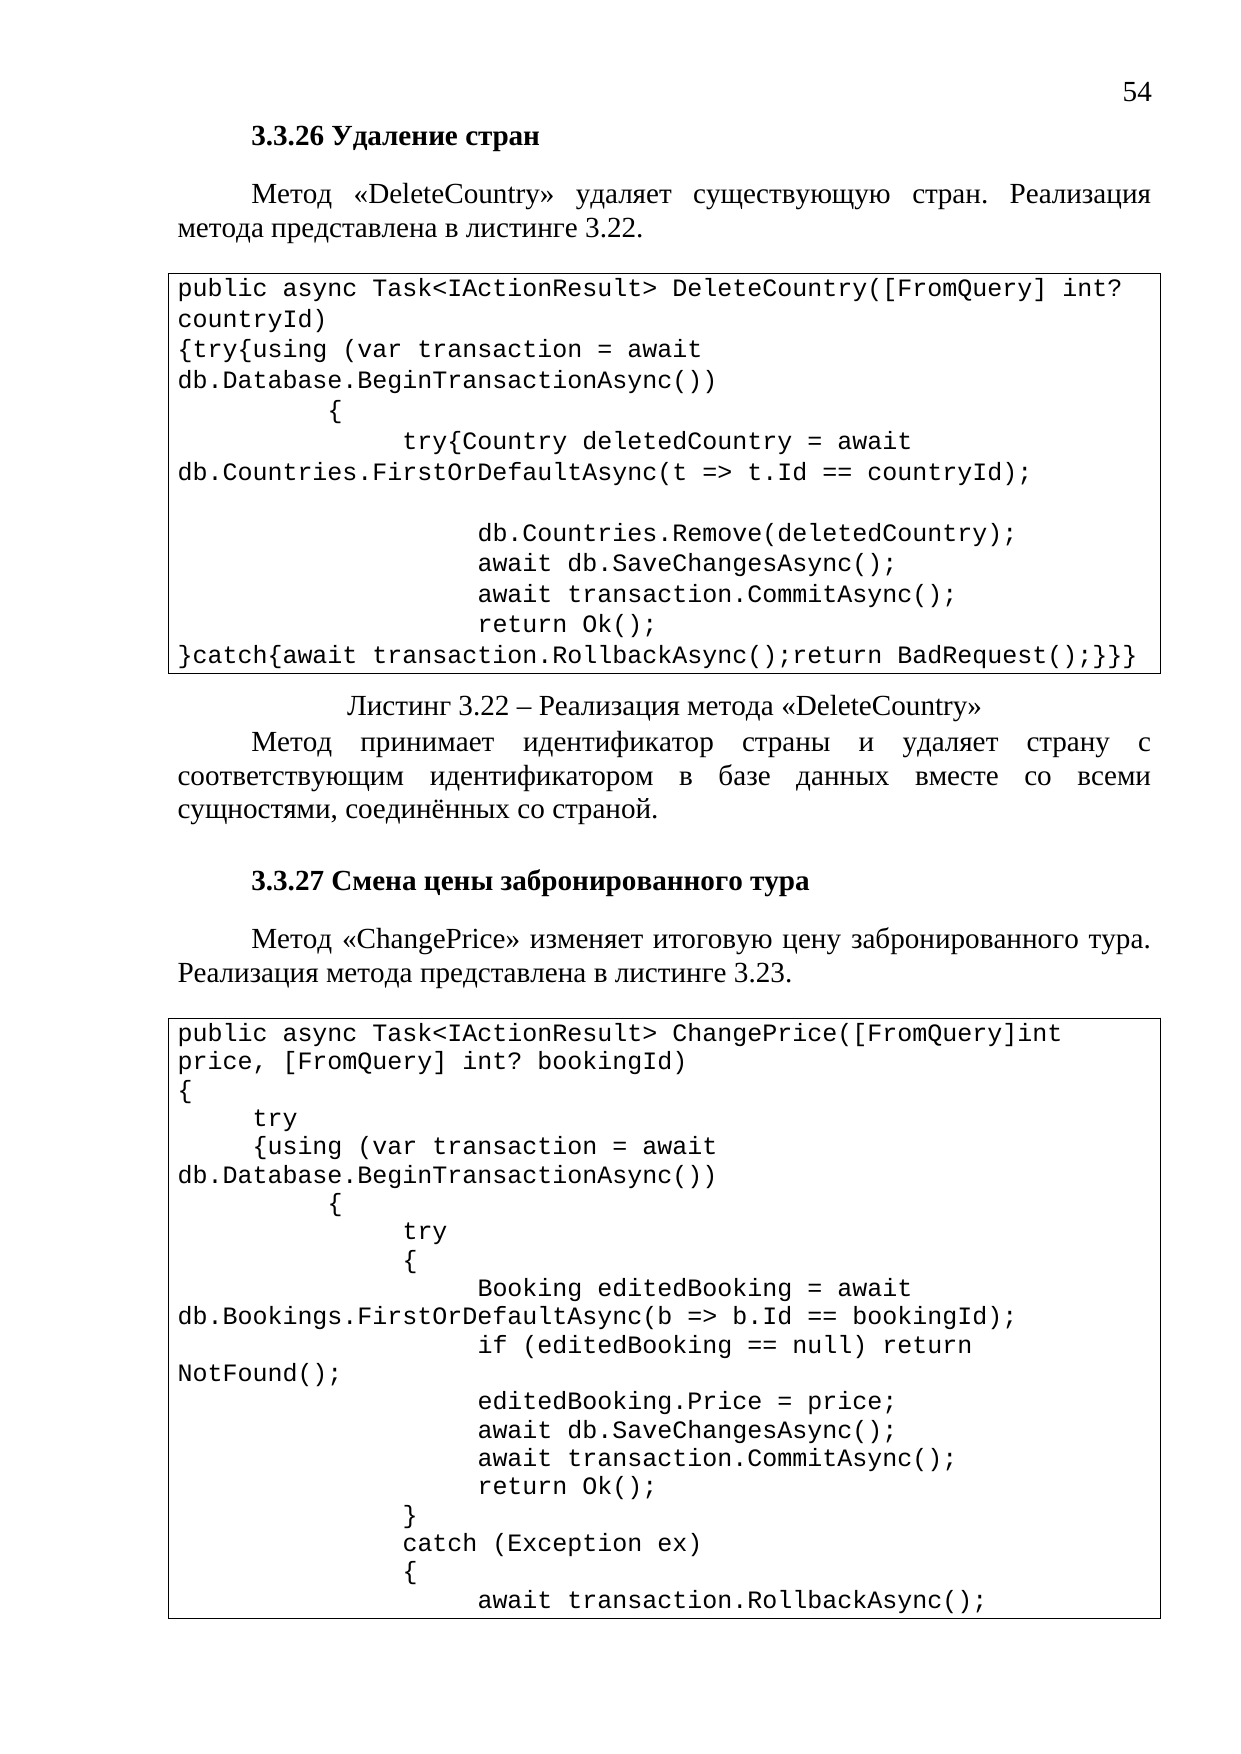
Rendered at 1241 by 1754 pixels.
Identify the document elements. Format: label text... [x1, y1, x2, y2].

text Метод принимает идентификатор страны и удаляет страну с соответствующим идентификатором в базе данных вместе со всеми сущностями, соединённых со страной. [177, 724, 1152, 825]
text Листинг 3.22 – Реализация метода «DeleteCountry» [177, 688, 1152, 722]
text }catch{await transaction.RollbackAsync();return BadRequest();}}} [169, 639, 1160, 673]
text return Ok(); [169, 609, 1160, 639]
text return Ok(); [177, 1474, 1152, 1502]
text Смена цены забронированного тура [251, 863, 1152, 896]
text Удаление стран [251, 118, 1152, 152]
text try [177, 1106, 1152, 1134]
text await transaction.CommitAsync(); [177, 1446, 1152, 1474]
text Метод «ChangePrice» изменяет итоговую цену забронированного тура. Реализация метода представлена в листинге 3.23. [177, 921, 1152, 988]
text try [177, 1219, 1152, 1247]
text try{Country deletedCountry = await db.Countries.FirstOrDefaultAsync(t => t.Id == countryId); [169, 426, 1160, 487]
text { [177, 1191, 1152, 1219]
text {using (var transaction = await db.Database.BeginTransactionAsync()) [177, 1134, 1152, 1191]
text {try{using (var transaction = await db.Database.BeginTransactionAsync()) [169, 334, 1160, 395]
text { [169, 395, 1160, 426]
text editedBooking.Price = price; [177, 1389, 1152, 1417]
text catch (Exception ex) [177, 1531, 1152, 1559]
text { [177, 1559, 1152, 1584]
text await db.SaveChangesAsync(); [169, 548, 1160, 578]
text Метод «DeleteCountry» удаляет существующую стран. Реализация метода представлена в листинге 3.22. [177, 177, 1152, 244]
text db.Countries.Remove(deletedCountry); [169, 517, 1160, 548]
text } [177, 1502, 1152, 1531]
text { [177, 1247, 1152, 1276]
text await transaction.RollbackAsync(); [169, 1584, 1160, 1618]
text await db.SaveChangesAsync(); [177, 1417, 1152, 1446]
text public async Task<IActionResult> ChangePrice([FromQuery]int price, [FromQuery] int? bookingId) [169, 1019, 1160, 1077]
text await transaction.CommitAsync(); [169, 578, 1160, 609]
text { [177, 1077, 1152, 1106]
text Booking editedBooking = await db.Bookings.FirstOrDefaultAsync(b => b.Id == bookingId); [177, 1276, 1152, 1332]
text if (editedBooking == null) return NotFound(); [177, 1332, 1152, 1389]
text public async Task<IActionResult> DeleteCountry([FromQuery] int? countryId) [169, 274, 1160, 334]
